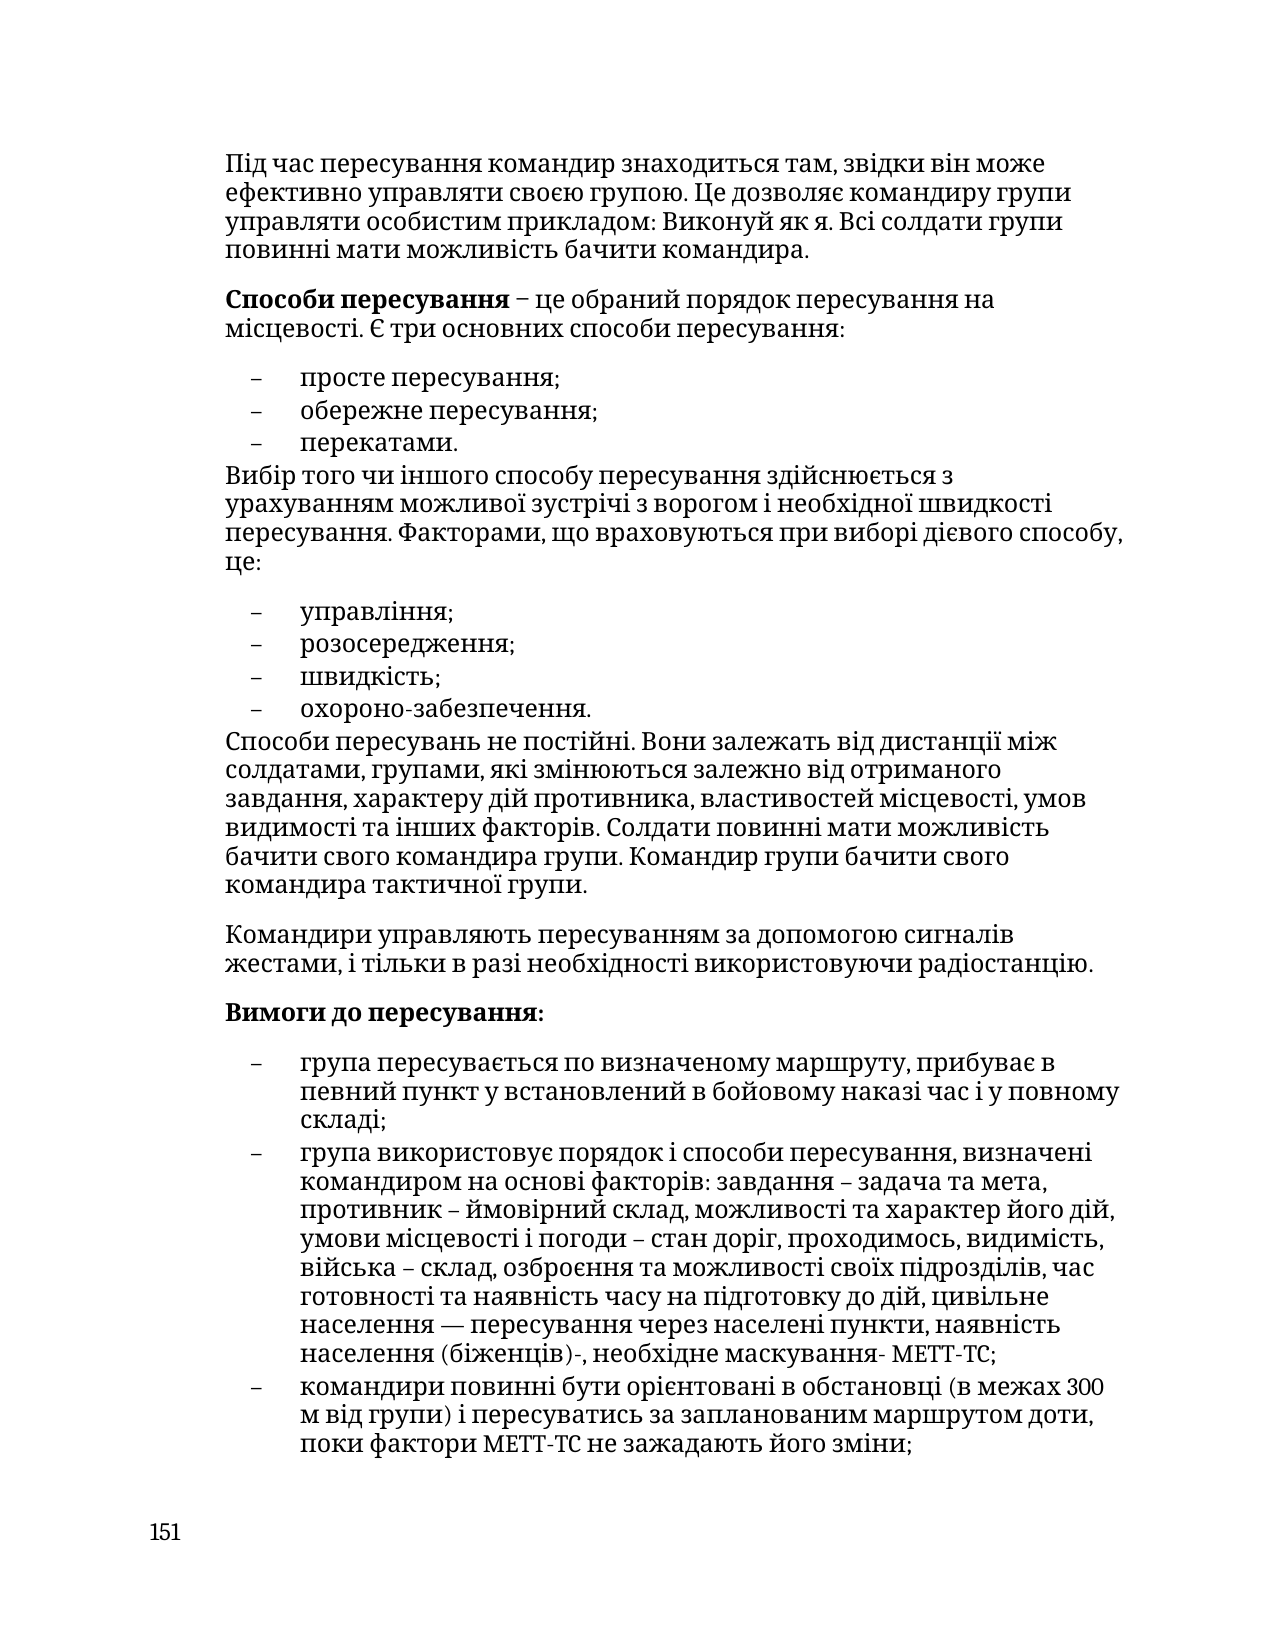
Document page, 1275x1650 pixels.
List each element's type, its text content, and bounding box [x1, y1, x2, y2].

list Командири управляють пересуванням за допомогою сигналів жестами, і тільки в разі необхідності використовуючи радіостанцію. [175, 921, 1125, 978]
list обережне пересування; [250, 397, 1125, 425]
list управління; [250, 597, 1125, 626]
list група пересувається по визначеному маршруту, прибуває в певний пункт у встановлений в бойовому наказі час і у повному складі; [250, 1049, 1125, 1135]
list швидкість; [250, 662, 1125, 691]
list група використовує порядок і способи пересування, визначені командиром на основі факторів: завдання – задача та мета, противник – ймовірний склад, можливості та характер його дій, умови місцевості і погоди – стан доріг, проходимось, видимість, війська – склад, озброєння та можливості своїх підрозділів, час готовності та наявність часу на підготовку до дій, цивільне населення — пересування через населені пункти, наявність населення (біженців)-, необхідне маскування- METT-TC; [250, 1139, 1125, 1369]
list Способи пересувань не постійні. Вони залежать від дистанції між солдатами, групами, які змінюються залежно від отриманого завдання, характеру дій противника, властивостей місцевості, умов видимості та інших факторів. Солдати повинні мати можливість бачити свого командира групи. Командир групи бачити свого командира тактичної групи. [175, 727, 1125, 900]
list Вимоги до пересування: [175, 999, 1125, 1028]
list Способи пересування ‒ це обраний порядок пересування на місцевості. Є три основних способи пересування: [175, 286, 1125, 343]
list перекатами. [250, 429, 1125, 458]
list просте пересування; [250, 364, 1125, 393]
list охороно-забезпечення. [250, 695, 1125, 724]
list командири повинні бути орієнтовані в обстановці (в межах 300 м від групи) і пересуватись за запланованим маршрутом доти, поки фактори METT-TC не зажадають його зміни; [250, 1372, 1125, 1459]
list Вибір того чи іншого способу пересування здійснюється з урахуванням можливої зустрічі з ворогом і необхідної швидкості пересування. Факторами, що враховуються при виборі дієвого способу, це: [175, 462, 1125, 577]
list розосередження; [250, 630, 1125, 659]
list Під час пересування командир знаходиться там, звідки він може ефективно управляти своєю групою. Це дозволяє командиру групи управляти особистим прикладом: Виконуй як я. Всі солдати групи повинні мати можливість бачити командира. [175, 150, 1125, 265]
